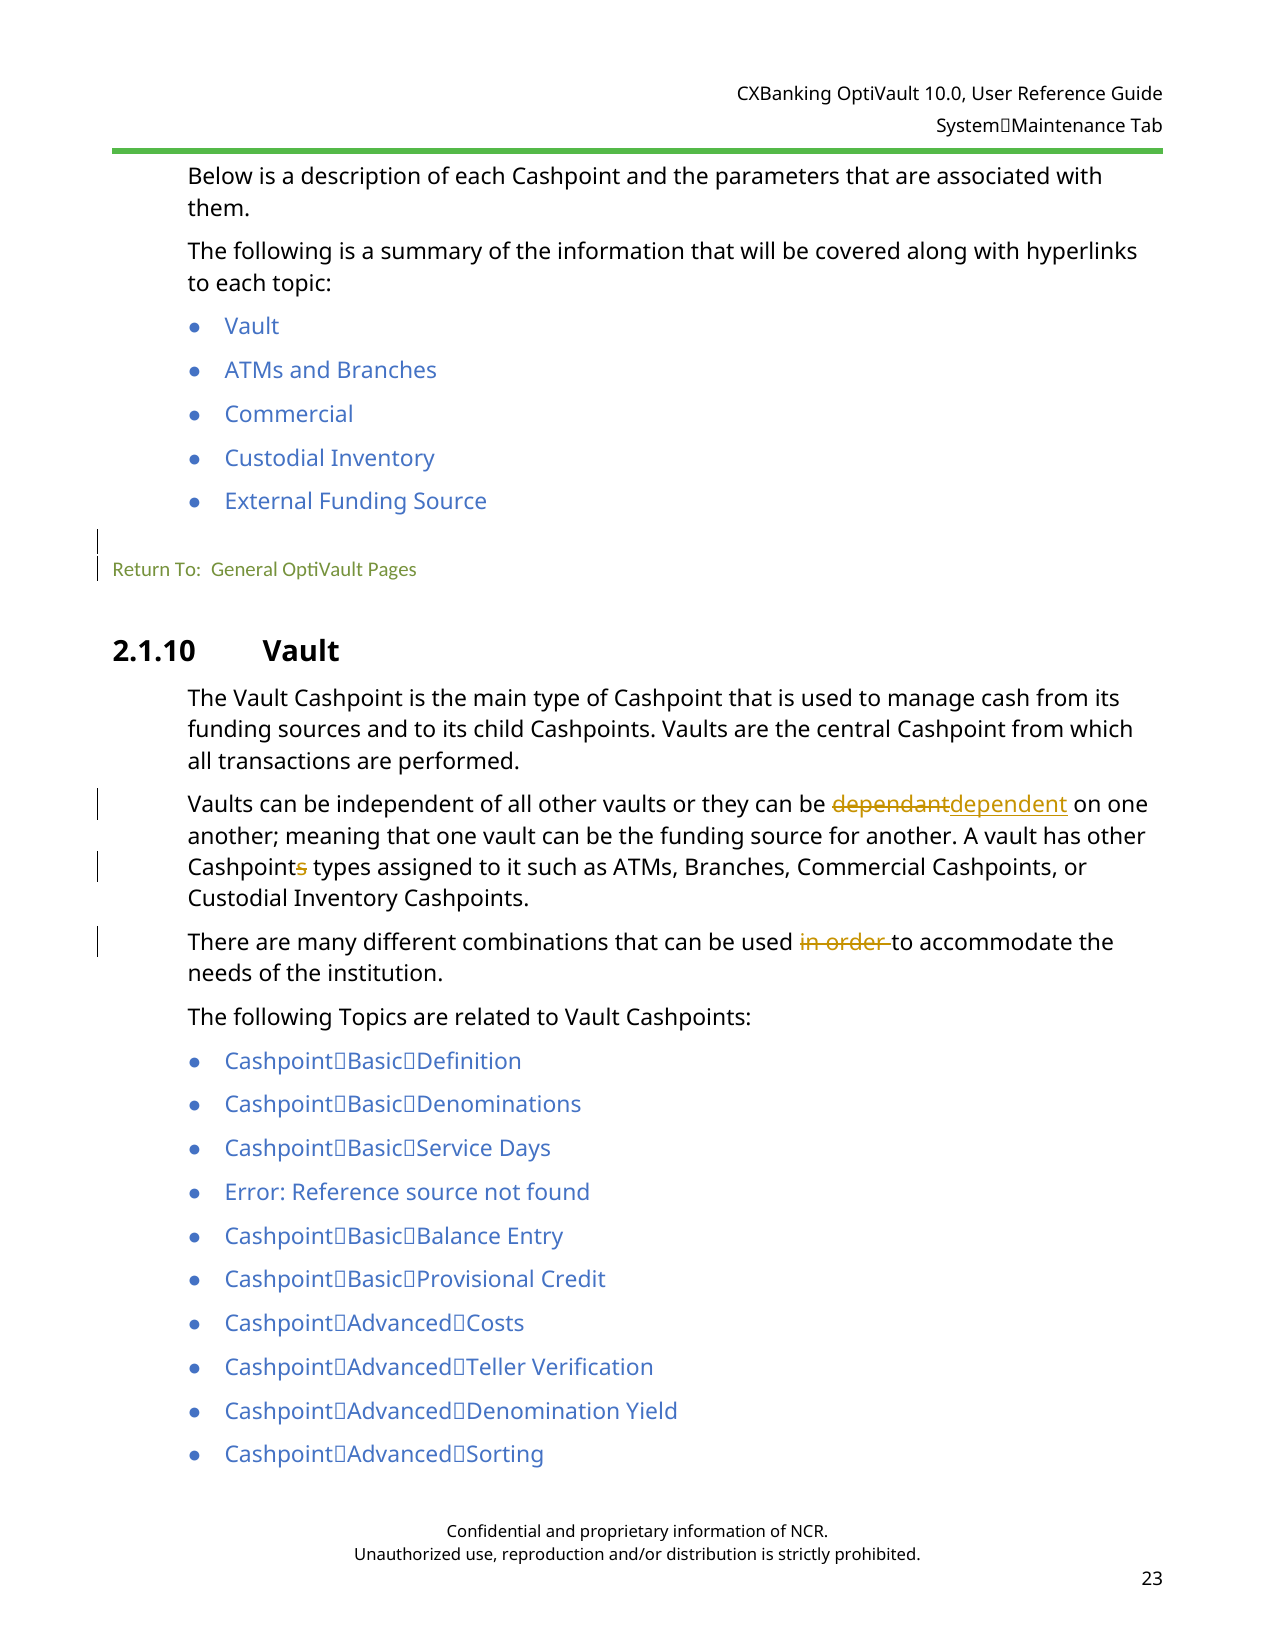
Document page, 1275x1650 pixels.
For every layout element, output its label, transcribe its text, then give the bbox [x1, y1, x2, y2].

list Custodial Inventory [187, 442, 1163, 473]
list CashpointBasicProvisional Credit [187, 1263, 1163, 1294]
subtitle Vault [112, 630, 1163, 669]
list External Funding Source [187, 485, 1163, 517]
list CashpointBasicDenominations [187, 1088, 1163, 1119]
list CashpointBasicDefinition [187, 1044, 1163, 1076]
list Commercial [187, 398, 1163, 429]
list ATMs and Branches [187, 354, 1163, 385]
list CashpointAdvancedCosts [187, 1307, 1163, 1338]
text Vaults can be independent of all other vaults or they can be on one another; meaning that one vault can be the funding source for another. A vault has other Cashpoint types assigned to it such as ATMs, Branches, Commercial Cashpoints, or Custodial Inventory Cashpoints. [187, 788, 1163, 913]
text The Vault Cashpoint is the main type of Cashpoint that is used to manage cash from its funding sources and to its child Cashpoints. Vaults are the central Cashpoint from which all transactions are performed. [187, 682, 1163, 776]
text There are many different combinations that can be used to accommodate the needs of the institution. [187, 926, 1163, 988]
list CashpointBasicCashpoints [187, 1176, 1163, 1207]
text Below is a description of each Cashpoint and the parameters that are associated with them. [187, 160, 1163, 223]
text The following is a summary of the information that will be covered along with hyperlinks to each topic: [187, 235, 1163, 298]
list Vault [187, 310, 1163, 342]
text The following Topics are related to Vault Cashpoints: [187, 1001, 1163, 1032]
list Return To: General OptiVault Pages [112, 556, 1163, 581]
list CashpointAdvancedTeller Verification [187, 1351, 1163, 1382]
list CashpointAdvancedDenomination Yield [187, 1394, 1163, 1426]
list CashpointBasicBalance Entry [187, 1219, 1163, 1251]
list CashpointBasicService Days [187, 1132, 1163, 1163]
list CashpointAdvancedSorting [187, 1438, 1163, 1469]
